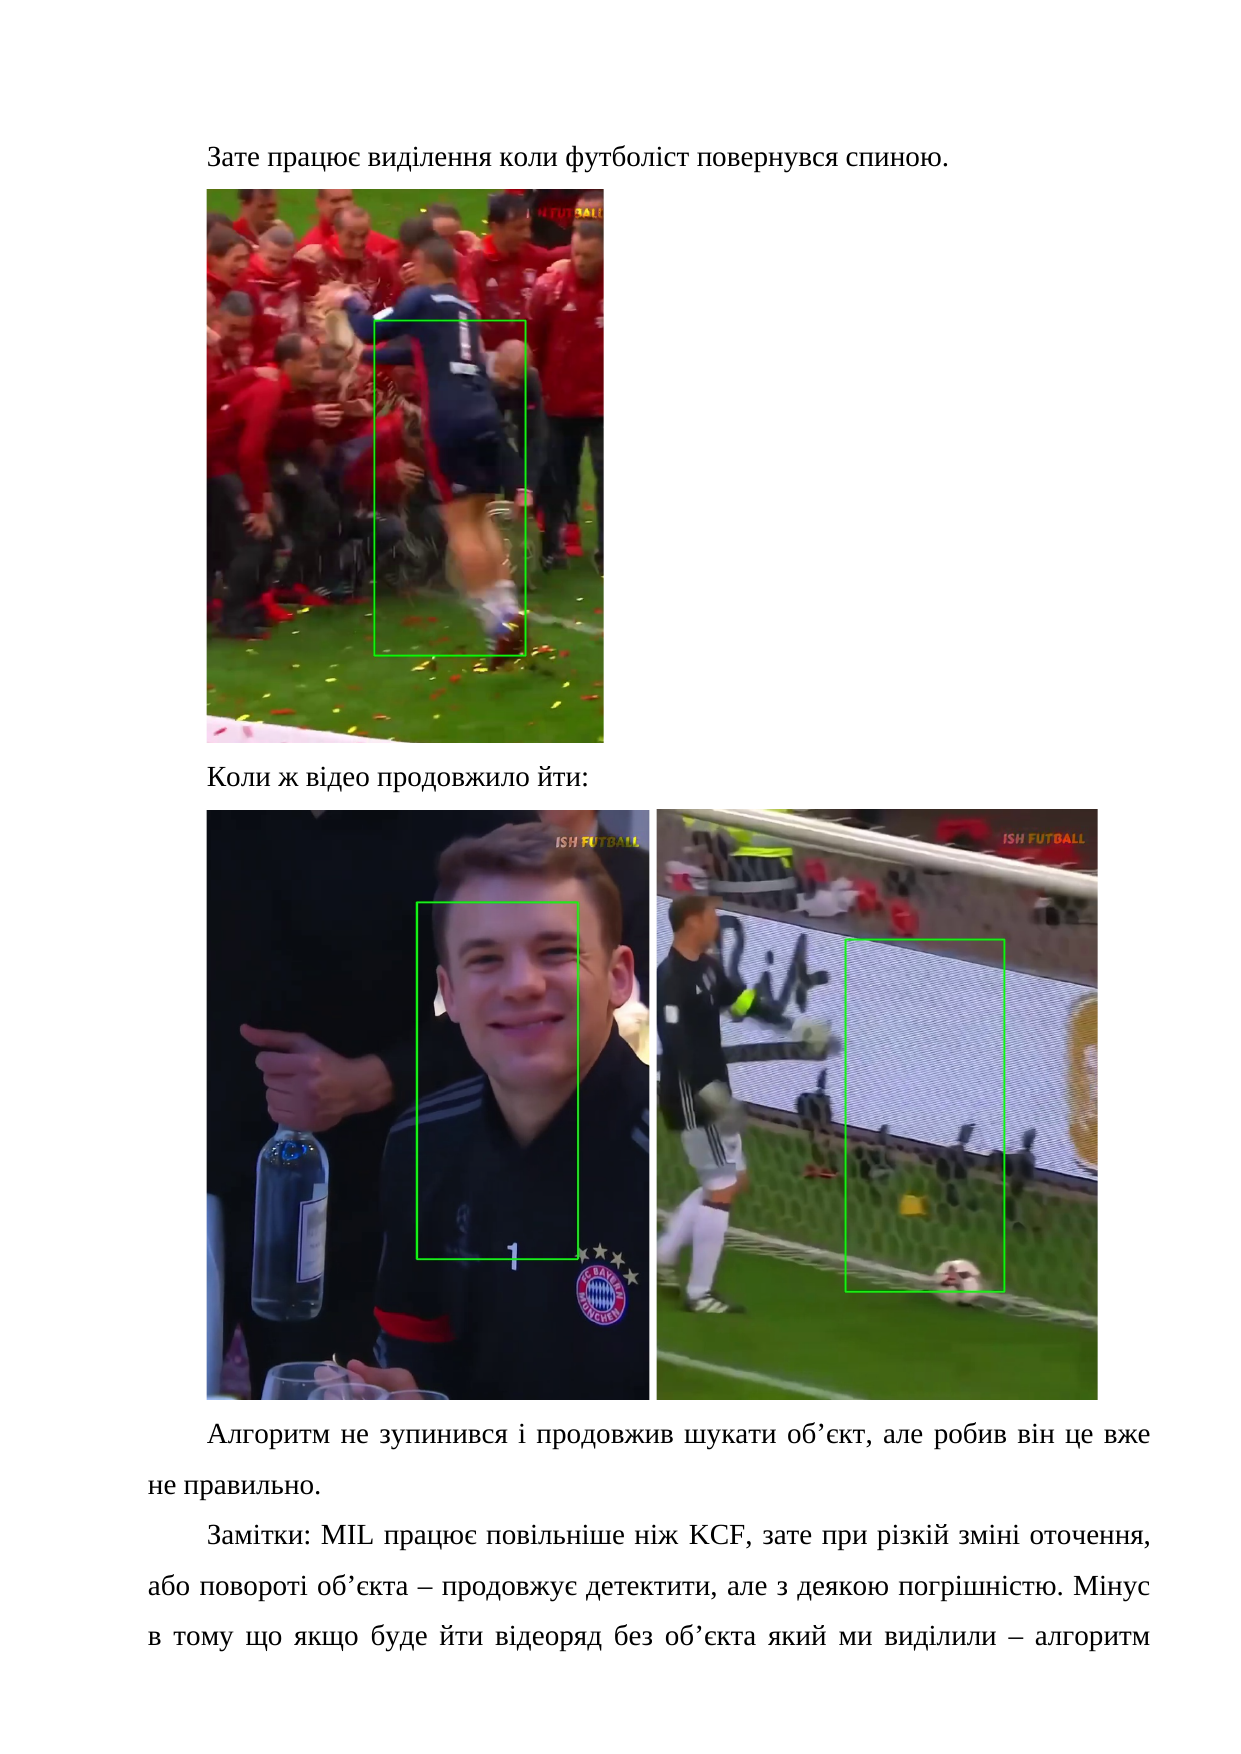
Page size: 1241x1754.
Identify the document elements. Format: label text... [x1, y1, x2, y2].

text Коли ж відео продовжило йти: [148, 759, 1152, 793]
picture [206, 189, 604, 743]
picture [656, 809, 1098, 1400]
picture [206, 810, 650, 1400]
text Зате працює виділення коли футболіст повернувся спиною. [148, 139, 1152, 172]
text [148, 1517, 1152, 1651]
text Алгоритм не зупинився і продовжив шукати об’єкт, але робив він це вже не правильно. [148, 1417, 1152, 1501]
